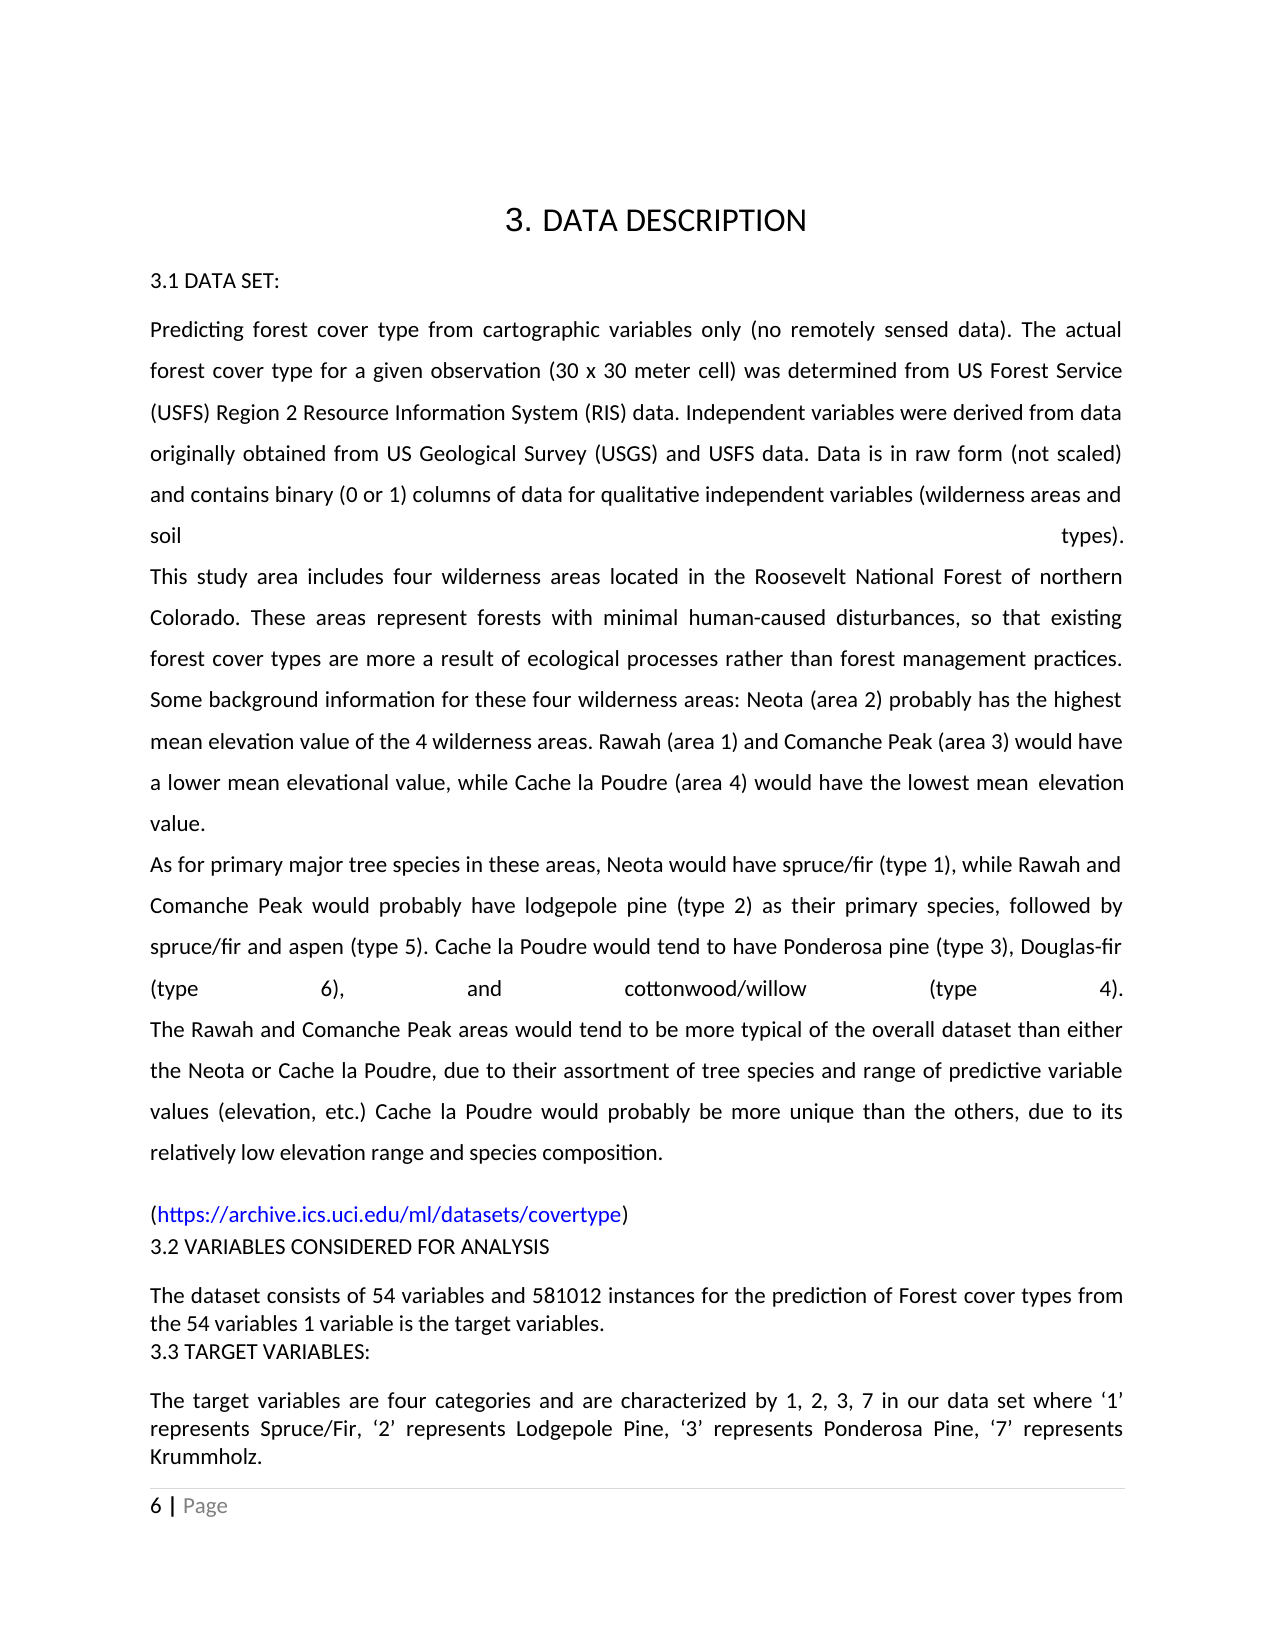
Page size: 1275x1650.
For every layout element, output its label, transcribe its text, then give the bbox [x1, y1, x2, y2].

text (https://archive.ics.uci.edu/ml/datasets/covertype) [150, 1200, 1125, 1228]
text The dataset consists of 54 variables and 581012 instances for the prediction of Forest cover types from the 54 variables 1 variable is the target variables. [150, 1281, 1125, 1337]
subtitle 3.2 VARIABLES CONSIDERED FOR ANALYSIS [150, 1232, 1125, 1260]
subtitle 3.3 TARGET VARIABLES: [150, 1337, 1125, 1365]
subtitle DATA DESCRIPTION [187, 199, 1124, 239]
subtitle 3.1 DATA SET: [150, 266, 1125, 294]
text Predicting forest cover type from cartographic variables only (no remotely sensed data). The actual forest cover type for a given observation (30 x 30 meter cell) was determined from US Forest Service (USFS) Region 2 Resource Information System (RIS) data. Independent variables were derived from data originally obtained from US Geological Survey (USGS) and USFS data. Data is in raw form (not scaled) and contains binary (0 or 1) columns of data for qualitative independent variables (wilderness areas and soil types). This study area includes four wilderness areas located in the Roosevelt National Forest of northern Colorado. These areas represent forests with minimal human-caused disturbances, so that existing forest cover types are more a result of ecological processes rather than forest management practices. Some background information for these four wilderness areas: Neota (area 2) probably has the highest mean elevation value of the 4 wilderness areas. Rawah (area 1) and Comanche Peak (area 3) would have a lower mean elevational value, while Cache la Poudre (area 4) would have the lowest mean elevation value. As for primary major tree species in these areas, Neota would have spruce/fir (type 1), while Rawah and Comanche Peak would probably have lodgepole pine (type 2) as their primary species, followed by spruce/fir and aspen (type 5). Cache la Poudre would tend to have Ponderosa pine (type 3), Douglas-fir (type 6), and cottonwood/willow (type 4). The Rawah and Comanche Peak areas would tend to be more typical of the overall dataset than either the Neota or Cache la Poudre, due to their assortment of tree species and range of predictive variable values (elevation, etc.) Cache la Poudre would probably be more unique than the others, due to its relatively low elevation range and species composition. [150, 315, 1124, 1166]
text The target variables are four categories and are characterized by 1, 2, 3, 7 in our data set where ‘1’ represents Spruce/Fir, ‘2’ represents Lodgepole Pine, ‘3’ represents Ponderosa Pine, ‘7’ represents Krummholz. [150, 1386, 1125, 1470]
